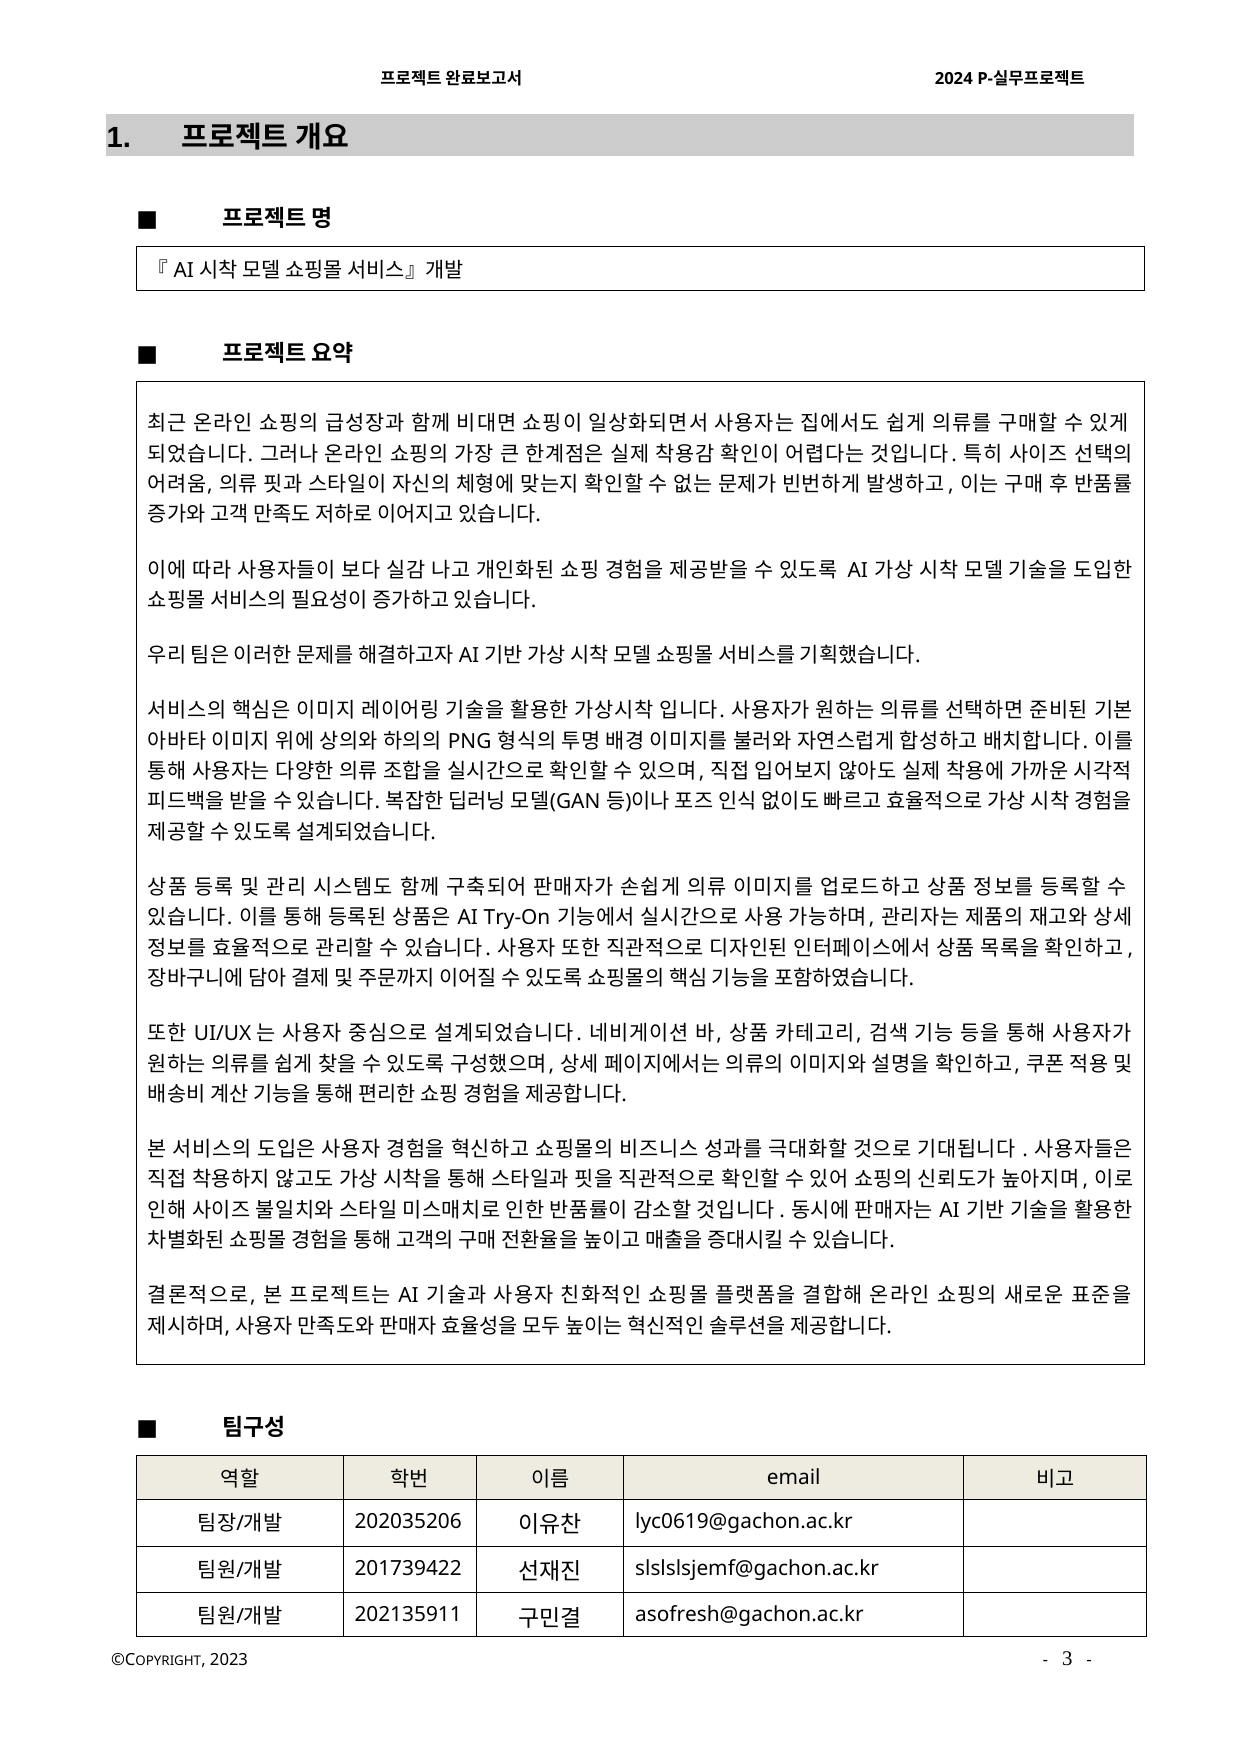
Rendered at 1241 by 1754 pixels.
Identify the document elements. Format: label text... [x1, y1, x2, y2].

table_cell 202035206 [344, 1500, 476, 1546]
table_cell slslslsjemf@gachon.ac.kr [624, 1547, 963, 1592]
table_header 『 AI 시착 모델 쇼핑몰 서비스』개발 [137, 247, 1144, 290]
table_header email [624, 1456, 963, 1499]
table_header 이름 [477, 1456, 623, 1499]
list 프로젝트 명 [136, 193, 1134, 240]
table_cell [964, 1593, 1146, 1636]
table_cell 선재진 [477, 1547, 623, 1592]
table_cell 팀장/개발 [137, 1500, 343, 1546]
table_header 학번 [344, 1456, 476, 1499]
table_cell lyc0619@gachon.ac.kr [624, 1500, 963, 1546]
table_header 역할 [137, 1456, 343, 1499]
table_cell 구민결 [477, 1593, 623, 1636]
table_cell 이유찬 [477, 1500, 623, 1546]
table_cell 팀원/개발 [137, 1593, 343, 1636]
table_cell [964, 1547, 1146, 1592]
list 프로젝트 개요 [106, 114, 1134, 156]
table_header 최근 온라인 쇼핑의 급성장과 함께 비대면 쇼핑이 일상화되면서 사용자는 집에서도 쉽게 의류를 구매할 수 있게 되었습니다. 그러나 온라인 쇼핑의 가장 큰 한계점은 실제 착용감 확인이 어렵다는 것입니다. 특히 사이즈 선택의 어려움, 의류 핏과 스타일이 자신의 체형에 맞는지 확인할 수 없는 문제가 빈번하게 발생하고, 이는 구매 후 반품률 증가와 고객 만족도 저하로 이어지고 있습니다. 이에 따라 사용자들이 보다 실감 나고 개인화된 쇼핑 경험을 제공받을 수 있도록 AI 가상 시착 모델 기술을 도입한 쇼핑몰 서비스의 필요성이 증가하고 있습니다. 우리 팀은 이러한 문제를 해결하고자 AI 기반 가상 시착 모델 쇼핑몰 서비스를 기획했습니다. 서비스의 핵심은 이미지 레이어링 기술을 활용한 가상시착 입니다. 사용자가 원하는 의류를 선택하면 준비된 기본 아바타 이미지 위에 상의와 하의의 PNG 형식의 투명 배경 이미지를 불러와 자연스럽게 합성하고 배치합니다. 이를 통해 사용자는 다양한 의류 조합을 실시간으로 확인할 수 있으며, 직접 입어보지 않아도 실제 착용에 가까운 시각적 피드백을 받을 수 있습니다. 복잡한 딥러닝 모델(GAN 등)이나 포즈 인식 없이도 빠르고 효율적으로 가상 시착 경험을 제공할 수 있도록 설계되었습니다. 상품 등록 및 관리 시스템도 함께 구축되어 판매자가 손쉽게 의류 이미지를 업로드하고 상품 정보를 등록할 수 있습니다. 이를 통해 등록된 상품은 AI Try-On 기능에서 실시간으로 사용 가능하며, 관리자는 제품의 재고와 상세 정보를 효율적으로 관리할 수 있습니다. 사용자 또한 직관적으로 디자인된 인터페이스에서 상품 목록을 확인하고, 장바구니에 담아 결제 및 주문까지 이어질 수 있도록 쇼핑몰의 핵심 기능을 포함하였습니다. 또한 UI/UX는 사용자 중심으로 설계되었습니다. 네비게이션 바, 상품 카테고리, 검색 기능 등을 통해 사용자가 원하는 의류를 쉽게 찾을 수 있도록 구성했으며, 상세 페이지에서는 의류의 이미지와 설명을 확인하고, 쿠폰 적용 및 배송비 계산 기능을 통해 편리한 쇼핑 경험을 제공합니다. 본 서비스의 도입은 사용자 경험을 혁신하고 쇼핑몰의 비즈니스 성과를 극대화할 것으로 기대됩니다. 사용자들은 직접 착용하지 않고도 가상 시착을 통해 스타일과 핏을 직관적으로 확인할 수 있어 쇼핑의 신뢰도가 높아지며, 이로 인해 사이즈 불일치와 스타일 미스매치로 인한 반품률이 감소할 것입니다. 동시에 판매자는 AI 기반 기술을 활용한 차별화된 쇼핑몰 경험을 통해 고객의 구매 전환율을 높이고 매출을 증대시킬 수 있습니다. 결론적으로, 본 프로젝트는 AI 기술과 사용자 친화적인 쇼핑몰 플랫폼을 결합해 온라인 쇼핑의 새로운 표준을 제시하며, 사용자 만족도와 판매자 효율성을 모두 높이는 혁신적인 솔루션을 제공합니다. [137, 382, 1144, 1364]
table_header 비고 [964, 1456, 1146, 1499]
table_cell 201739422 [344, 1547, 476, 1592]
list 프로젝트 요약 [136, 327, 1134, 374]
table_cell 202135911 [344, 1593, 476, 1636]
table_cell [624, 1593, 963, 1636]
table_cell [964, 1500, 1146, 1546]
list 팀구성 [136, 1402, 1134, 1449]
table_cell 팀원/개발 [137, 1547, 343, 1592]
